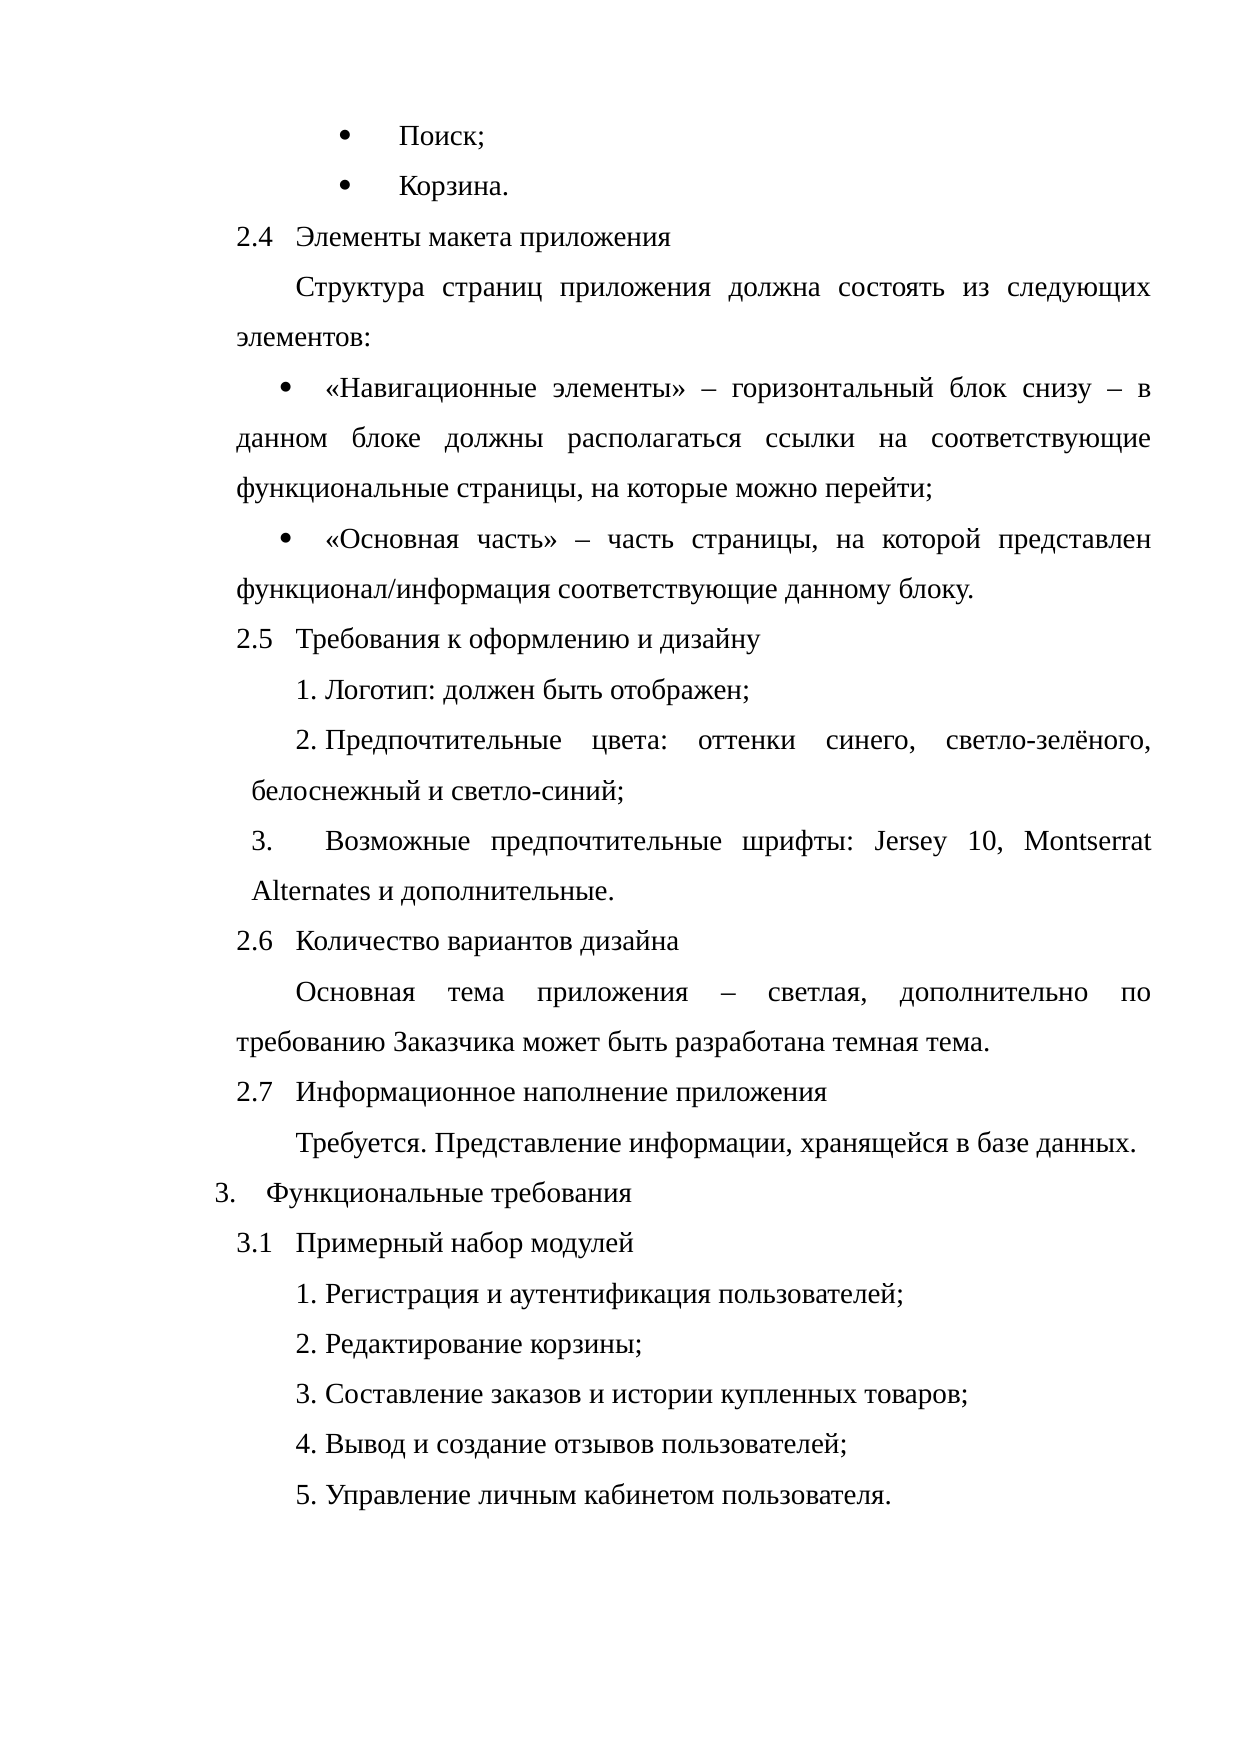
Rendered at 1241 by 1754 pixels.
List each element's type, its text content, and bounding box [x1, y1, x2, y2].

list Поиск; [236, 118, 1152, 152]
list Корзина. [236, 168, 1152, 202]
list Предпочтительные цвета: оттенки синего, светло-зелёного, белоснежный и светло-синий; [251, 722, 1152, 806]
list Количество вариантов дизайна [177, 923, 1152, 957]
list Логотип: должен быть отображен; [236, 672, 1152, 706]
list Функциональные требования [177, 1175, 1152, 1209]
list «Основная часть» – часть страницы, на которой представлен функционал/информация соответствующие данному блоку. [236, 521, 1152, 605]
list Управление личным кабинетом пользователя. [236, 1477, 1152, 1511]
list «Навигационные элементы» – горизонтальный блок снизу – в данном блоке должны располагаться ссылки на соответствующие функциональные страницы, на которые можно перейти; [236, 370, 1152, 504]
list Примерный набор модулей [192, 1225, 1152, 1259]
list Редактирование корзины; [295, 1326, 1152, 1359]
list Вывод и создание отзывов пользователей; [236, 1427, 1152, 1460]
list Составление заказов и истории купленных товаров; [236, 1376, 1152, 1410]
text Структура страниц приложения должна состоять из следующих элементов: [236, 269, 1152, 353]
list Элементы макета приложения [177, 219, 1152, 252]
text Основная тема приложения – светлая, дополнительно по требованию Заказчика может быть разработана темная тема. [236, 974, 1152, 1058]
list Регистрация и аутентификация пользователей; [236, 1276, 1152, 1309]
list Требования к оформлению и дизайну [177, 622, 1152, 655]
text Требуется. Представление информации, хранящейся в базе данных. [236, 1125, 1152, 1158]
list Информационное наполнение приложения [177, 1074, 1152, 1108]
list Возможные предпочтительные шрифты: Jersey 10, Montserrat Alternates и дополнительные. [251, 823, 1152, 907]
